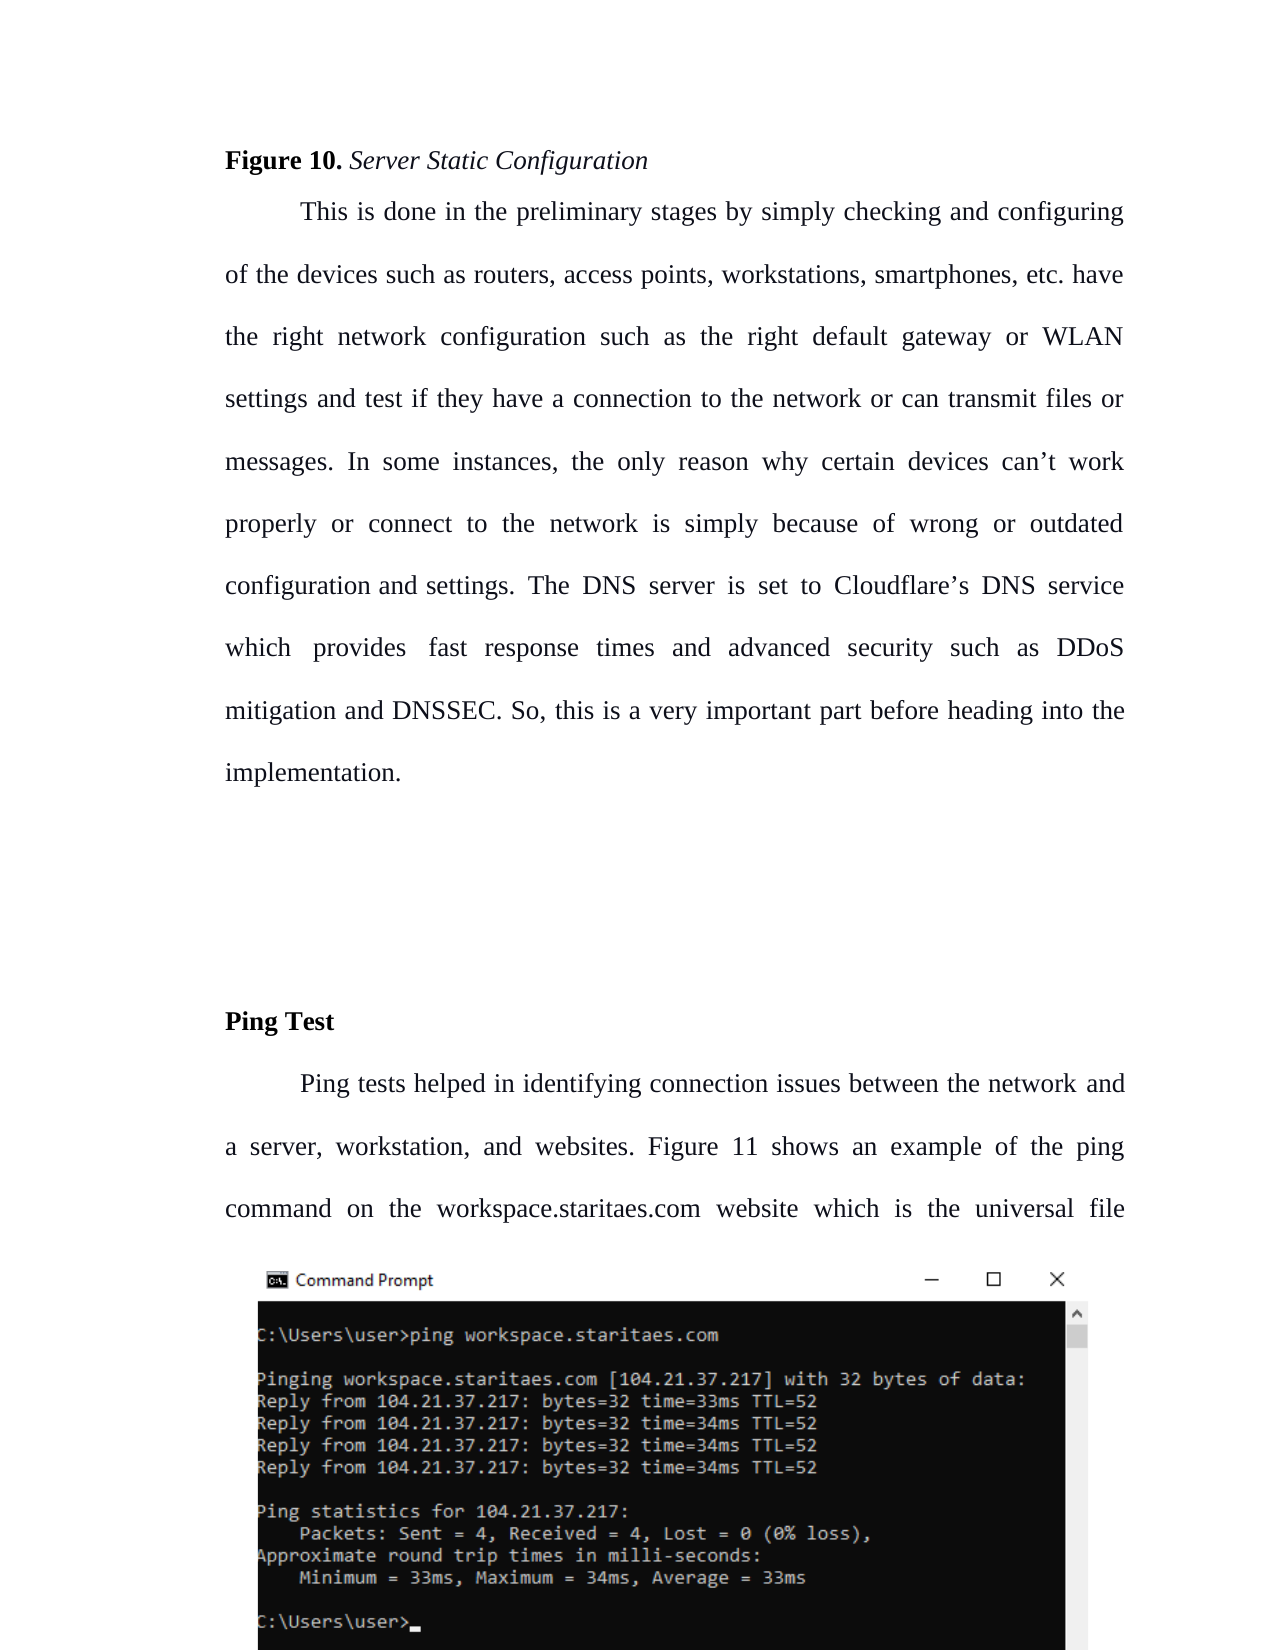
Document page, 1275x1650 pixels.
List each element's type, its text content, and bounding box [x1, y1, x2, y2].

text Ping Test [225, 1005, 1123, 1036]
picture [257, 1271, 1089, 1650]
text Figure 10. Server Static Configuration [225, 144, 1258, 175]
text This is done in the preliminary stages by simply checking and configuring of the devices such as routers, access points, workstations, smartphones, etc. have the right network configuration such as the right default gateway or WLAN settings and test if they have a connection to the network or can transmit files or messages. In some instances, the only reason why certain devices can’t work properly or connect to the network is simply because of wrong or outdated configuration and settings. The DNS server is set to Cloudflare’s DNS service which provides fast response times and advanced security such as DDoS mitigation and DNSSEC. So, this is a very important part before heading into the implementation. [225, 195, 1125, 787]
